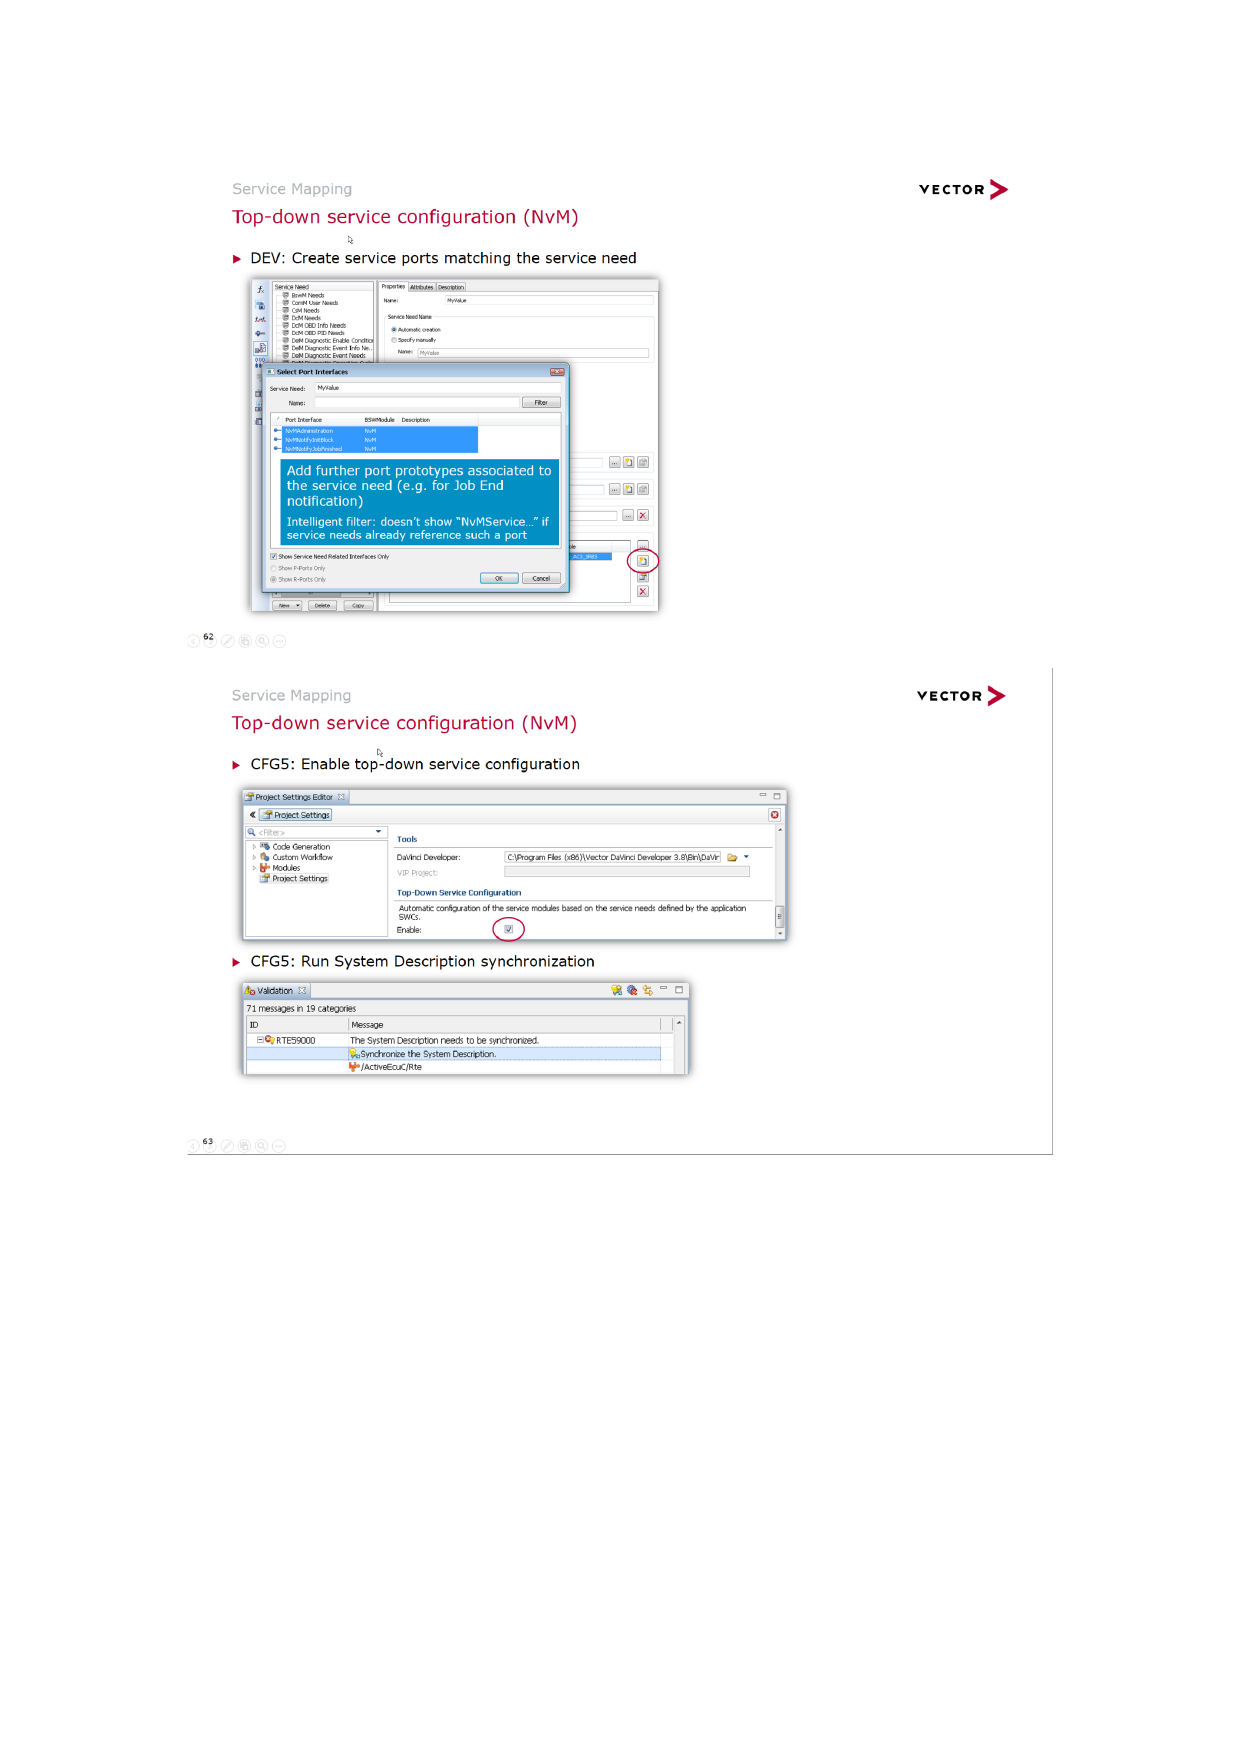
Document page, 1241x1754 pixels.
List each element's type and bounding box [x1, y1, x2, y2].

picture [187, 668, 1053, 1155]
picture [187, 162, 1053, 648]
